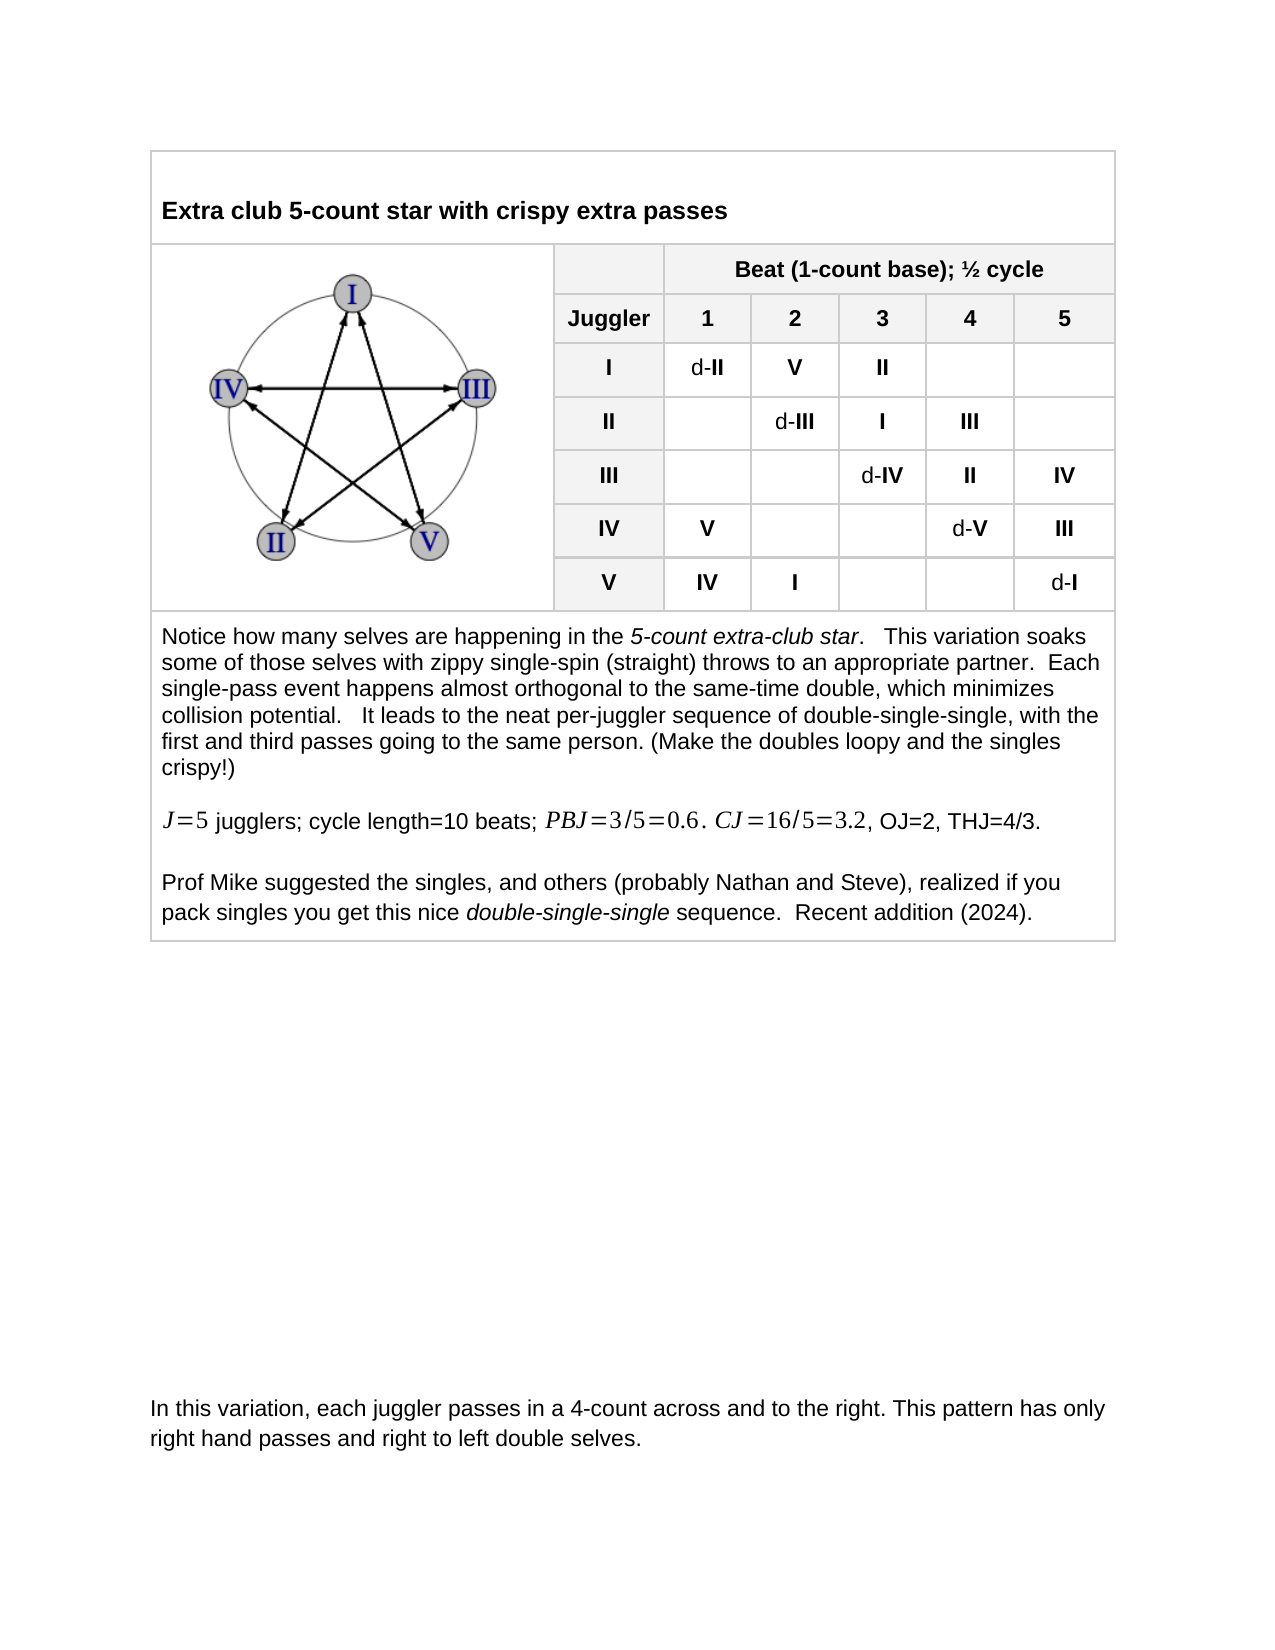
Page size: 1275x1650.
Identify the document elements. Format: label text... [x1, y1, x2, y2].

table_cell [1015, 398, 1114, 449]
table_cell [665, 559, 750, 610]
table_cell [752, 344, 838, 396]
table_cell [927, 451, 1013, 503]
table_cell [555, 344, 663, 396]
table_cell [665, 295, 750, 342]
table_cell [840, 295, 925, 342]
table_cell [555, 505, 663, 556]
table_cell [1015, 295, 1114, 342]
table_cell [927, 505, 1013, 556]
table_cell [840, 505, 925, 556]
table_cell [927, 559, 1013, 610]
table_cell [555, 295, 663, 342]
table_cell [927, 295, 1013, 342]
picture [200, 255, 505, 579]
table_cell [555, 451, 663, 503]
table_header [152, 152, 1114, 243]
text In this variation, each juggler passes in a 4-count across and to the right. This pattern has only right hand passes and right to left double selves. [150, 1395, 1125, 1451]
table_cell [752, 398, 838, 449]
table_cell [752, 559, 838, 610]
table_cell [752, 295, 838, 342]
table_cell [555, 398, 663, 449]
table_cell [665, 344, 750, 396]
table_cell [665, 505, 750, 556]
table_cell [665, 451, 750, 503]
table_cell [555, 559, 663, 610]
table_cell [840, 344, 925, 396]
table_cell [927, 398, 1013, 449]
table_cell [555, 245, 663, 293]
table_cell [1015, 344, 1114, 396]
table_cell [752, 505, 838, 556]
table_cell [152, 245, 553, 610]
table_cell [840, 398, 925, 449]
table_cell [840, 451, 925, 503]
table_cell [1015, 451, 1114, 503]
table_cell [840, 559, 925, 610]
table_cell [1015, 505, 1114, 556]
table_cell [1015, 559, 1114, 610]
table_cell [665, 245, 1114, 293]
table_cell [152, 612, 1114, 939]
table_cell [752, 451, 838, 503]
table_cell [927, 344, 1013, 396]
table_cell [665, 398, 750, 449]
